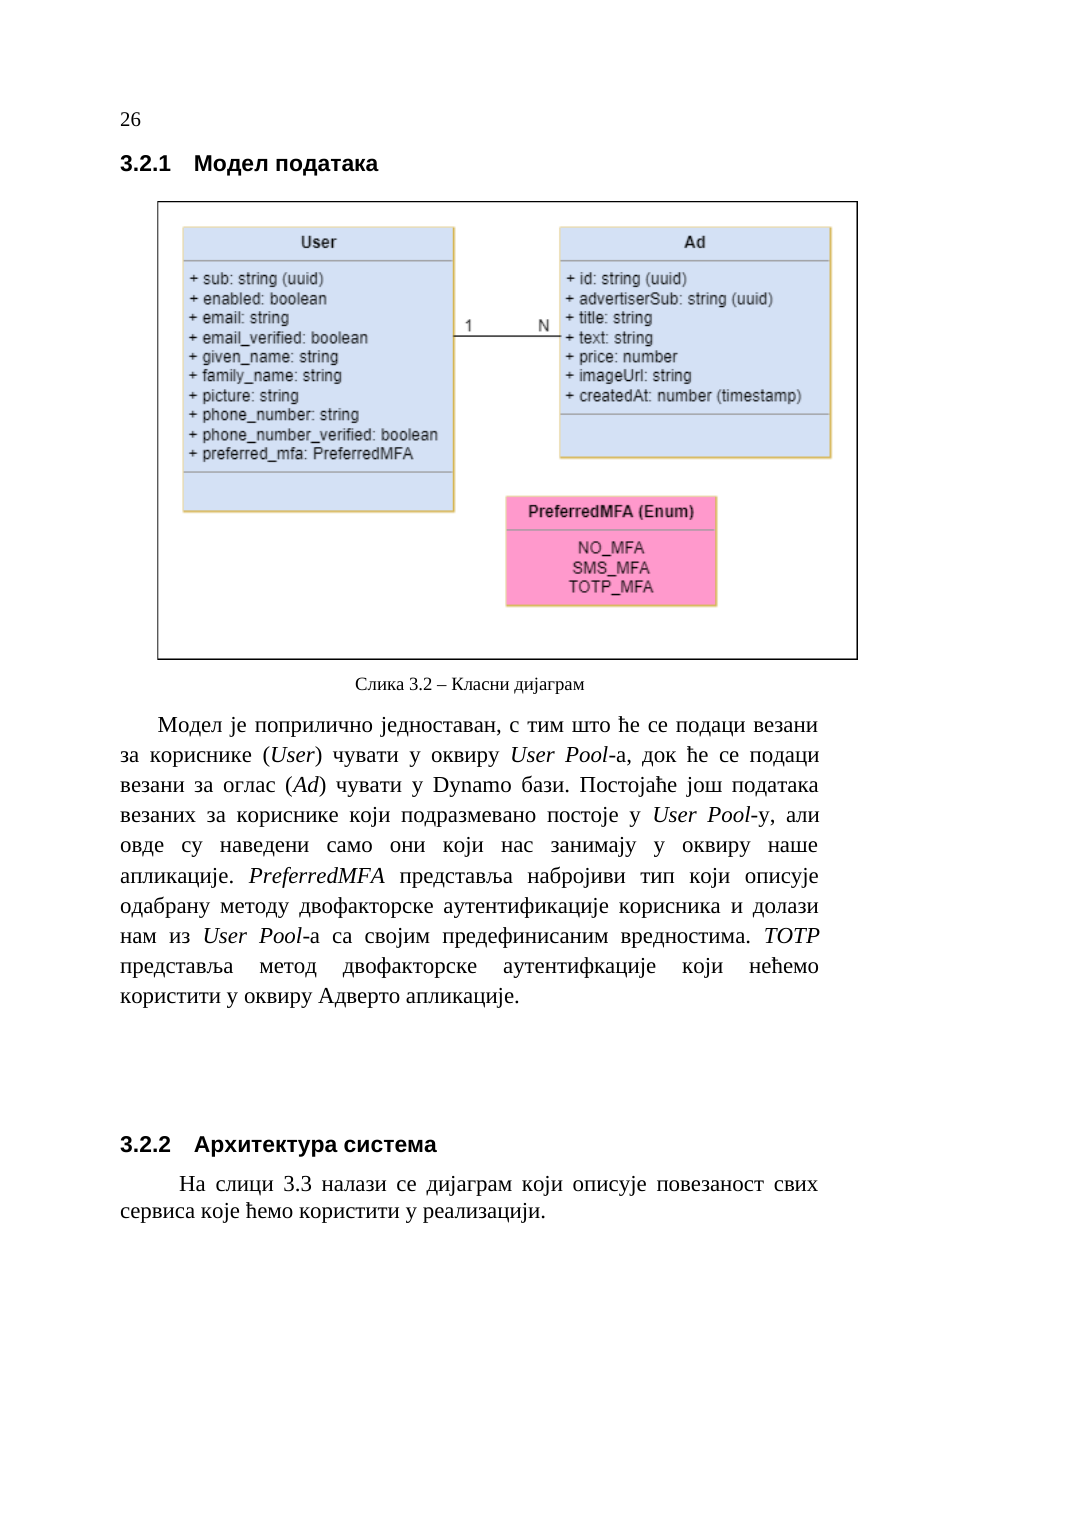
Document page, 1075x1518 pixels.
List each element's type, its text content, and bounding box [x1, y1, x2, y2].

picture [157, 201, 858, 660]
subtitle Модел података [120, 150, 820, 176]
subtitle Архитектура система [120, 1131, 820, 1158]
text Модел је поприлично једноставан, с тим што ће се подаци везани за кориснике (User) чувати у оквиру User Pool-a, док ће се подаци везани за оглас (Ad) чувати у Dynamo бази. Постојаће још података везаних за кориснике који подразмевано постоје у User Pool-у, али овде су наведени само они који нас занимају у оквиру наше апликације. PreferredMFA представља набројиви тип који описује одабрану методу двофакторске аутентификације корисника и долази нам из User Pool-а са својим предефинисаним вредностима. TOTP представља метод двофакторске аутентифкације који нећемо користити у оквиру Адверто апликације. [120, 711, 820, 1009]
text На слици 3.3 налази се дијаграм који описује повезаност свих сервиса које ћемо користити у реализацији. [120, 1170, 820, 1223]
text Слика 3.2 – Класни дијаграм [120, 672, 820, 694]
